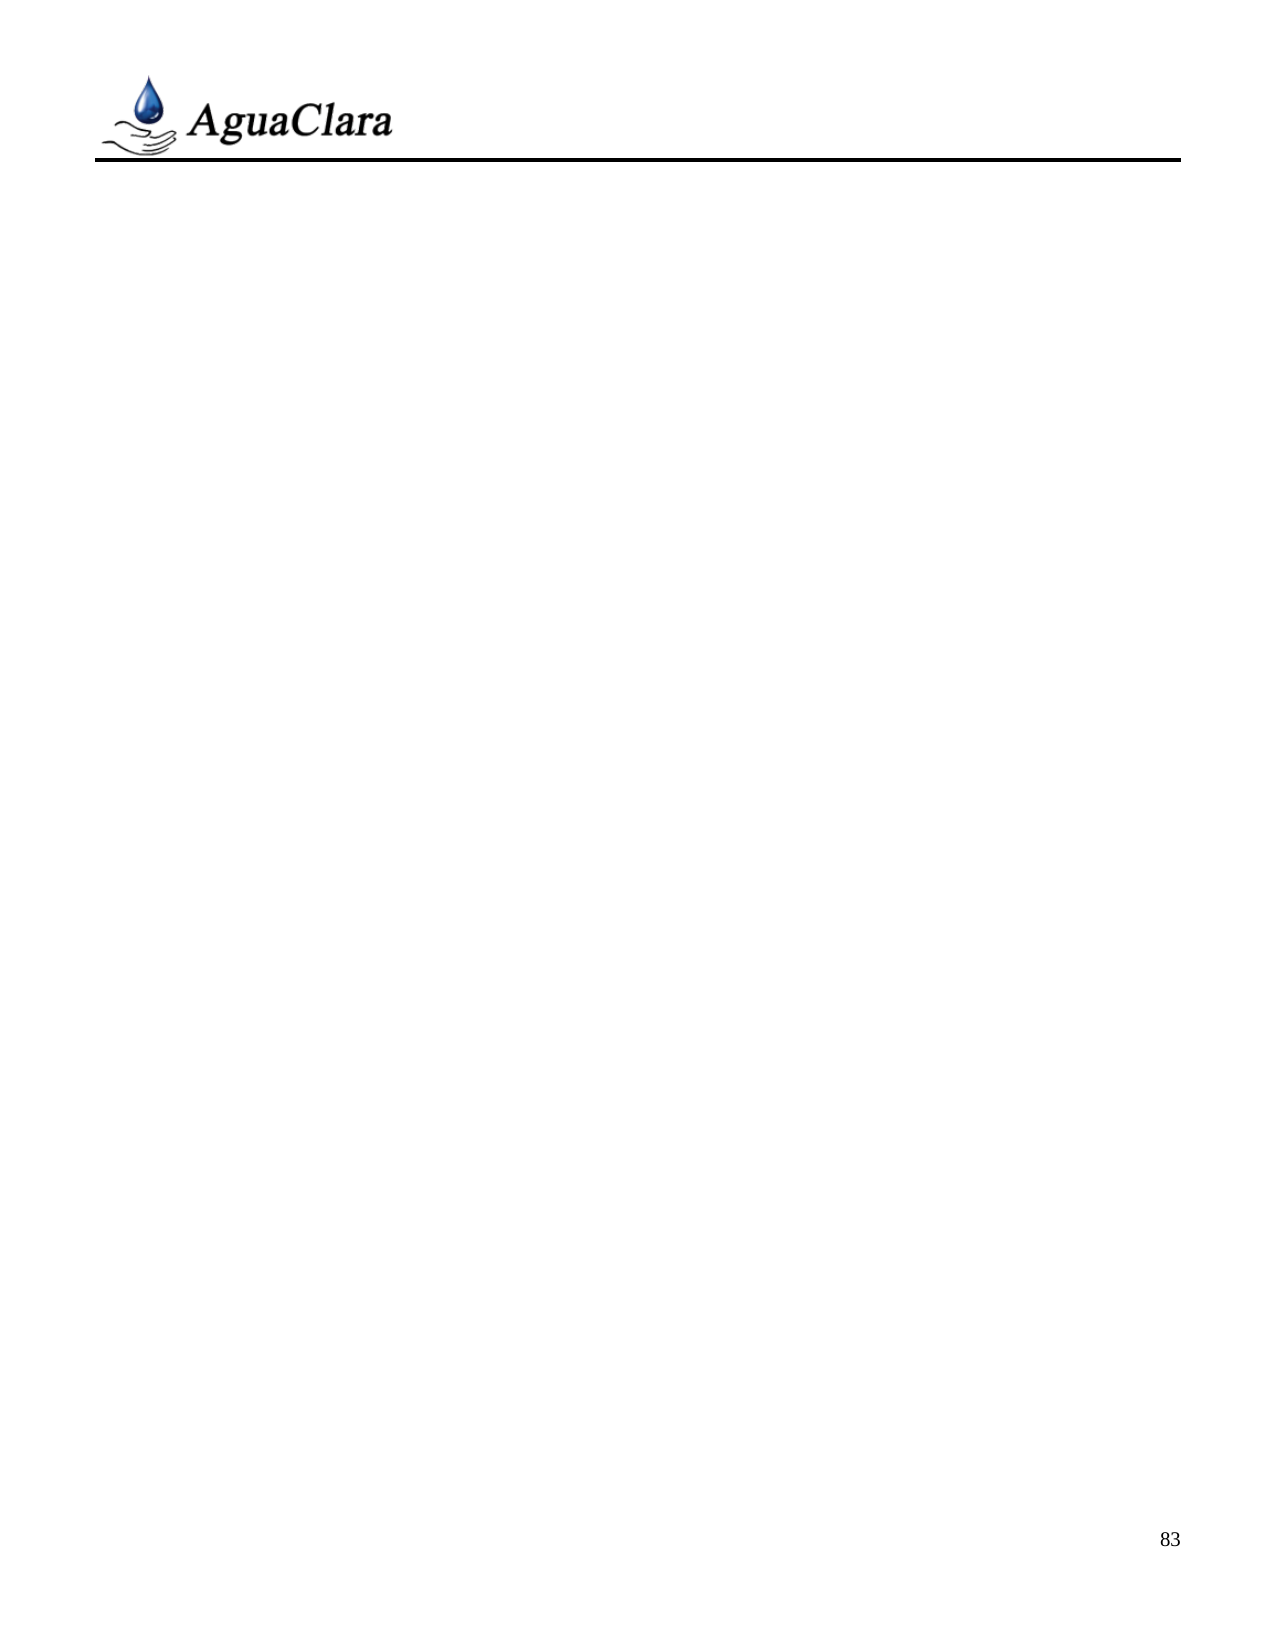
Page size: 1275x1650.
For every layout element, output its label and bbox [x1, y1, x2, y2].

picture [94, 75, 412, 158]
